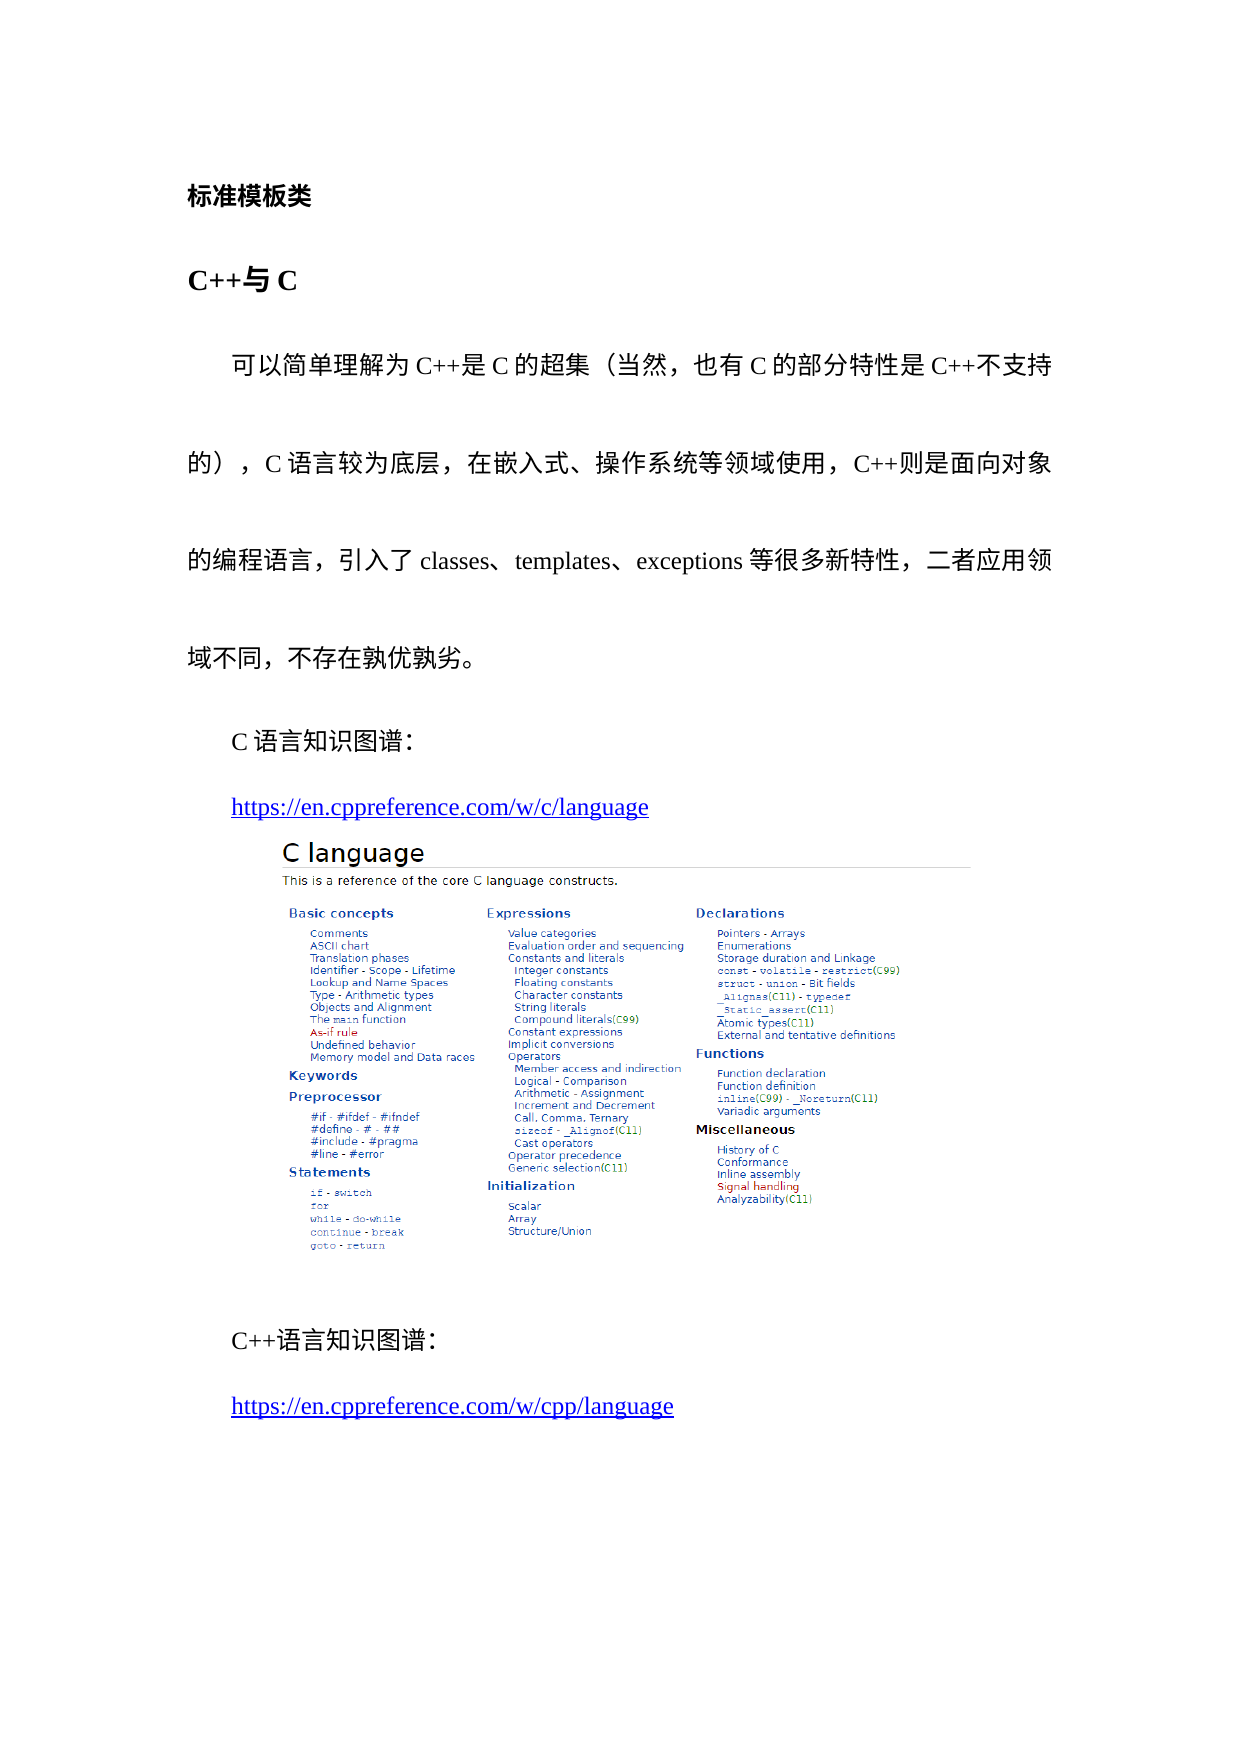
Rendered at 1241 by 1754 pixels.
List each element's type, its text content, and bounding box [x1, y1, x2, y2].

text https://en.cppreference.com/w/c/language [187, 790, 1053, 822]
text 可以简单理解为C++是C的超集（当然，也有C的部分特性是C++不支持的），C语言较为底层，在嵌入式、操作系统等领域使用，C++则是面向对象的编程语言，引入了classes、templates、exceptions 等很多新特性，二者应用领域不同，不存在孰优孰劣。 [187, 331, 1053, 689]
picture [269, 836, 971, 1267]
subtitle C++与C [187, 245, 1053, 310]
text C语言知识图谱： [187, 707, 1053, 772]
subtitle 标准模板类 [187, 162, 1053, 227]
text C++语言知识图谱： [187, 1306, 1053, 1371]
text https://en.cppreference.com/w/cpp/language [187, 1389, 1053, 1422]
